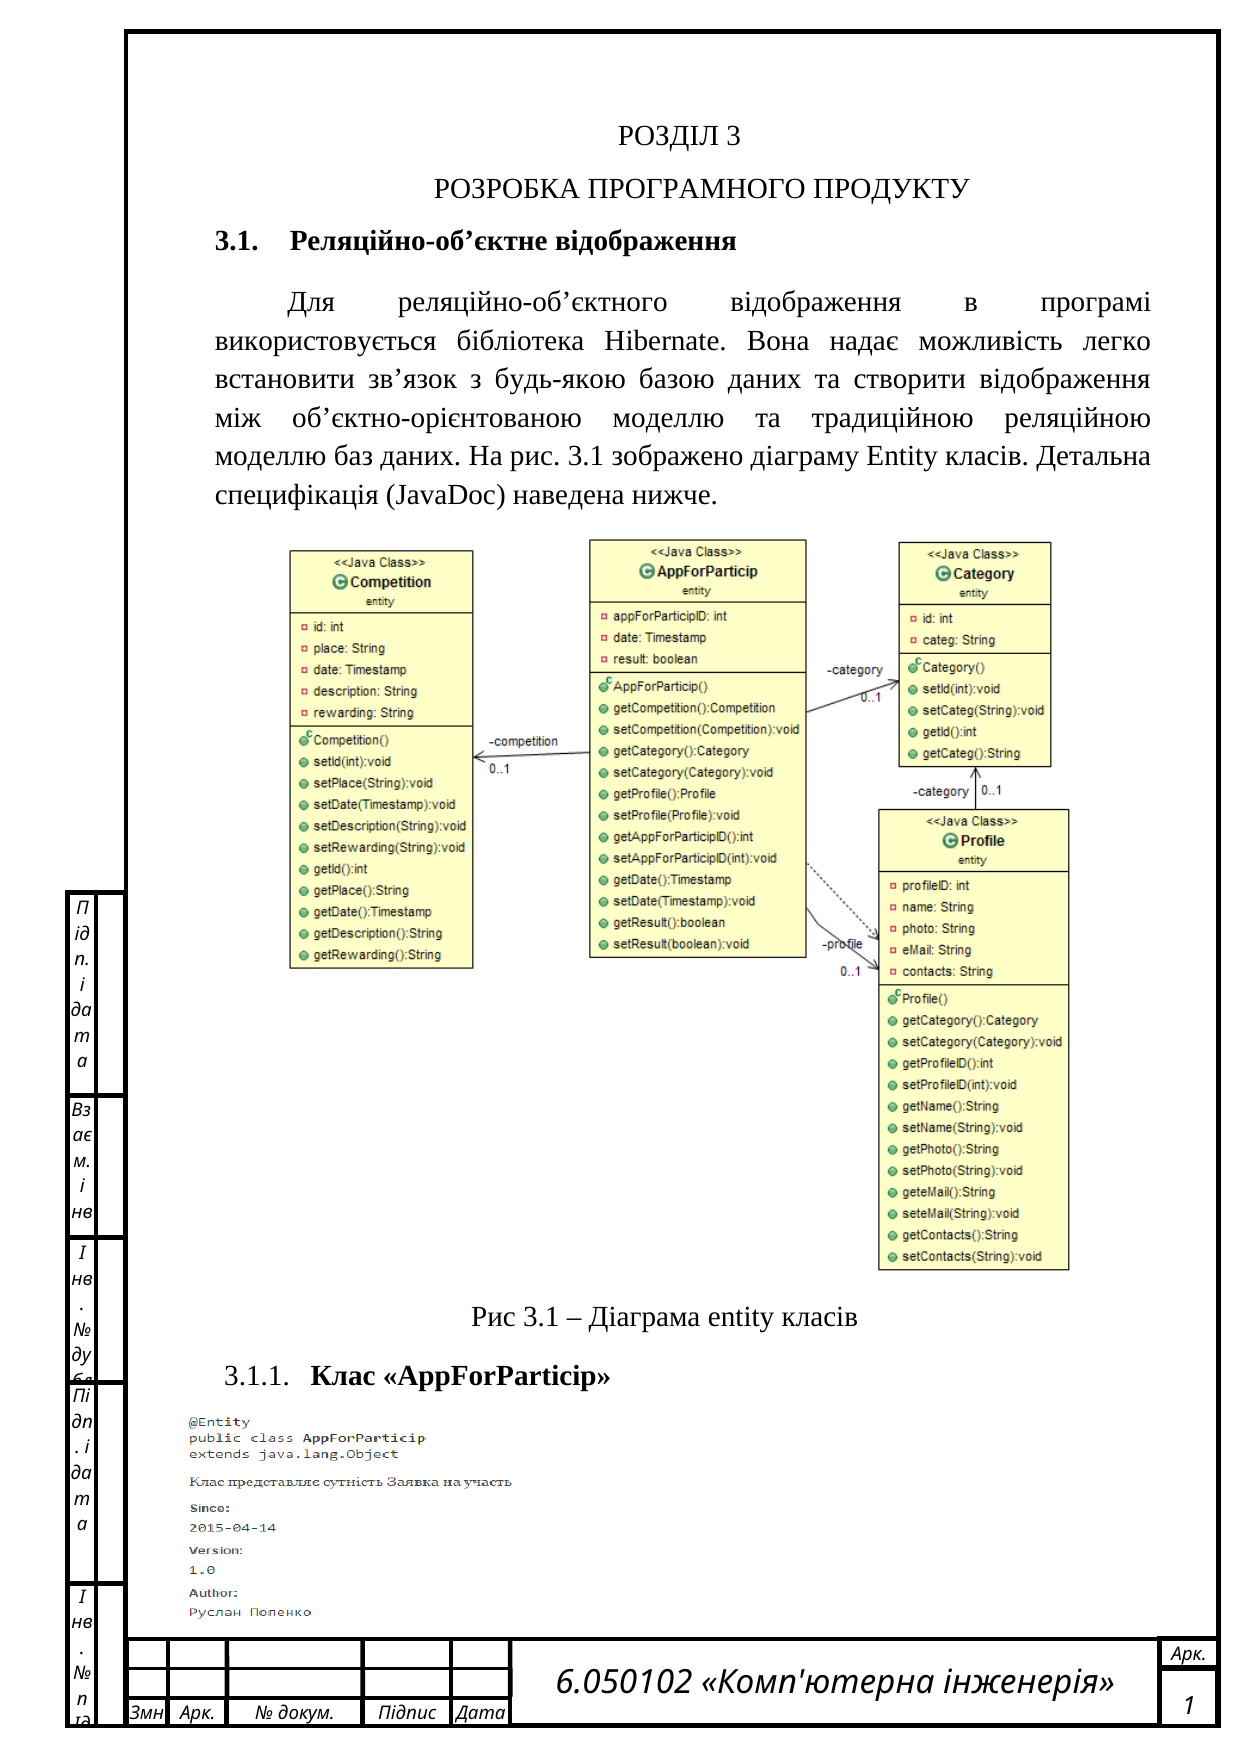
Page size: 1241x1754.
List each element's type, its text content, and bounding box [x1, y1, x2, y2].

list Реляційно-об’єктне відображення [214, 223, 1152, 257]
picture [177, 1406, 594, 1625]
text Клас «AppForParticip» [224, 1358, 1152, 1392]
text Рис 3.1 – Діаграма entity класів [177, 1299, 1152, 1332]
picture [287, 536, 1073, 1274]
text Для реляційно-об’єктного відображення в програмі використовується бібліотека Hibernate. Вона надає можливість легко встановити зв’язок з будь-якою базою даних та створити відображення між об’єктно-орієнтованою моделлю та традиційною реляційною моделлю баз даних. На рис. 3.1 зображено діаграму Entity класів. Детальна специфікація (JavaDoc) наведена нижче. [214, 284, 1152, 510]
list РОЗРОБКА ПРОГРАМНОГО ПРОДУКТУ [252, 171, 1152, 204]
